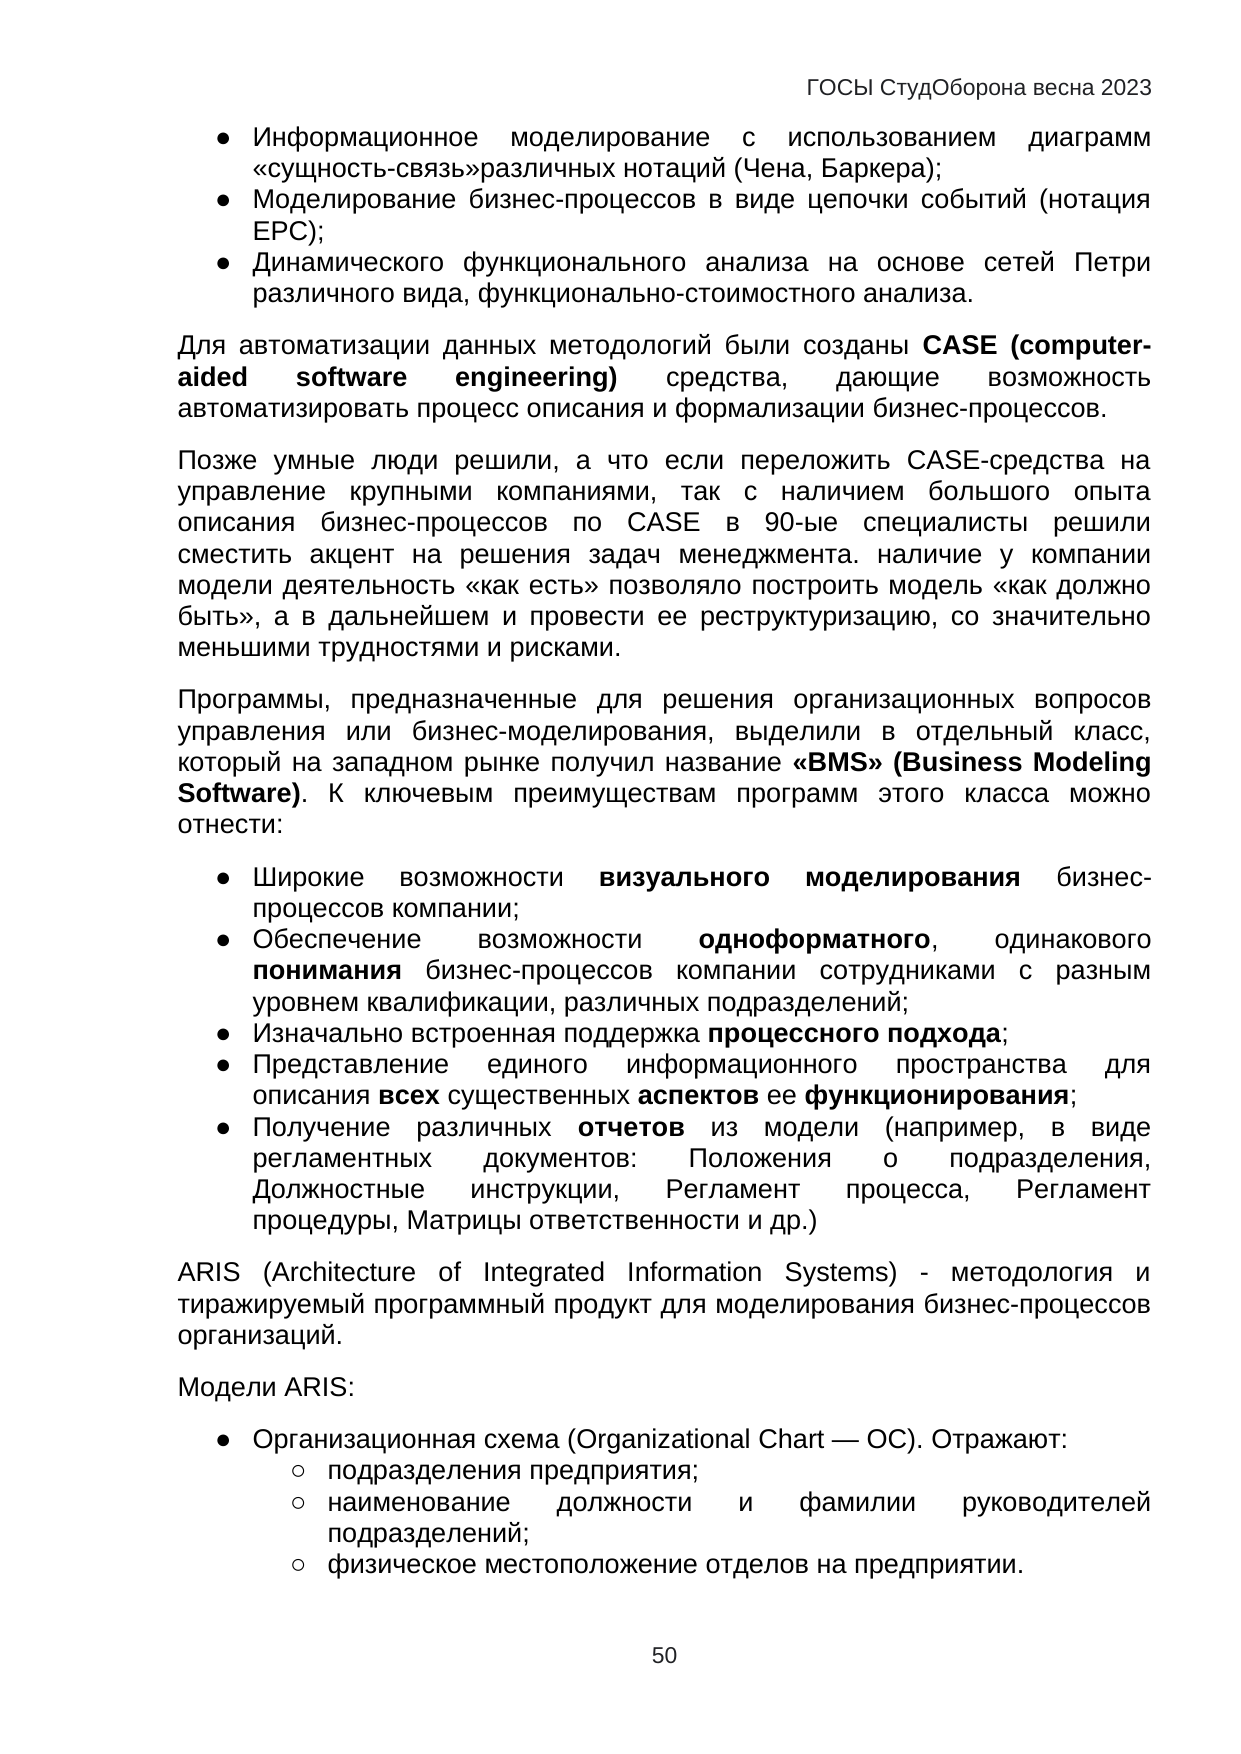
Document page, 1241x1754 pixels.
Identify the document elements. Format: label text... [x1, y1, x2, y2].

list Информационное моделирование с использованием диаграмм «сущность-связь»различных нотаций (Чена, Баркера); [215, 121, 1152, 183]
list Организационная схема (Organizational Chart — ОС). Отражают: [215, 1423, 1152, 1454]
list Представление единого информационного пространства для описания всех существенных аспектов ее функционирования; [215, 1048, 1152, 1111]
list Широкие возможности визуального моделирования бизнес-процессов компании; [215, 861, 1152, 923]
list Моделирование бизнес-процессов в виде цепочки событий (нотация EPC); [215, 183, 1152, 246]
list физическое местоположение отделов на предприятии. [290, 1548, 1152, 1579]
list наименование должности и фамилии руководителей подразделений; [290, 1486, 1152, 1548]
text Позже умные люди решили, а что если переложить CASE-средства на управление крупными компаниями, так с наличием большого опыта описания бизнес-процессов по CASE в 90-ые специалисты решили сместить акцент на решения задач менеджмента. наличие у компании модели деятельность «как есть» позволяло построить модель «как должно быть», а в дальнейшем и провести ее реструктуризацию, со значительно меньшими трудностями и рисками. [177, 444, 1152, 663]
list Динамического функционального анализа на основе сетей Петри различного вида, функционально-стоимостного анализа. [215, 246, 1152, 308]
list Изначально встроенная поддержка процессного подхода; [215, 1017, 1152, 1048]
list Обеспечение возможности одноформатного, одинакового понимания бизнес-процессов компании сотрудниками с разным уровнем квалификации, различных подразделений; [215, 923, 1152, 1017]
text Модели ARIS: [177, 1371, 1152, 1402]
list подразделения предприятия; [290, 1454, 1152, 1486]
text Программы, предназначенные для решения организационных вопросов управления или бизнес-моделирования, выделили в отдельный класс, который на западном рынке получил название «BMS» (Business Modeling Software). К ключевым преимуществам программ этого класса можно отнести: [177, 683, 1152, 840]
list Получение различных отчетов из модели (например, в виде регламентных документов: Положения о подразделения, Должностные инструкции, Регламент процесса, Регламент процедуры, Матрицы ответственности и др.) [215, 1111, 1152, 1236]
text Для автоматизации данных методологий были созданы CASE (computer-aided software engineering) средства, дающие возможность автоматизировать процесс описания и формализации бизнес-процессов. [177, 329, 1152, 423]
text ARIS (Architecture of Integrated Information Systems) - методология и тиражируемый программный продукт для моделирования бизнес-процессов организаций. [177, 1256, 1152, 1350]
